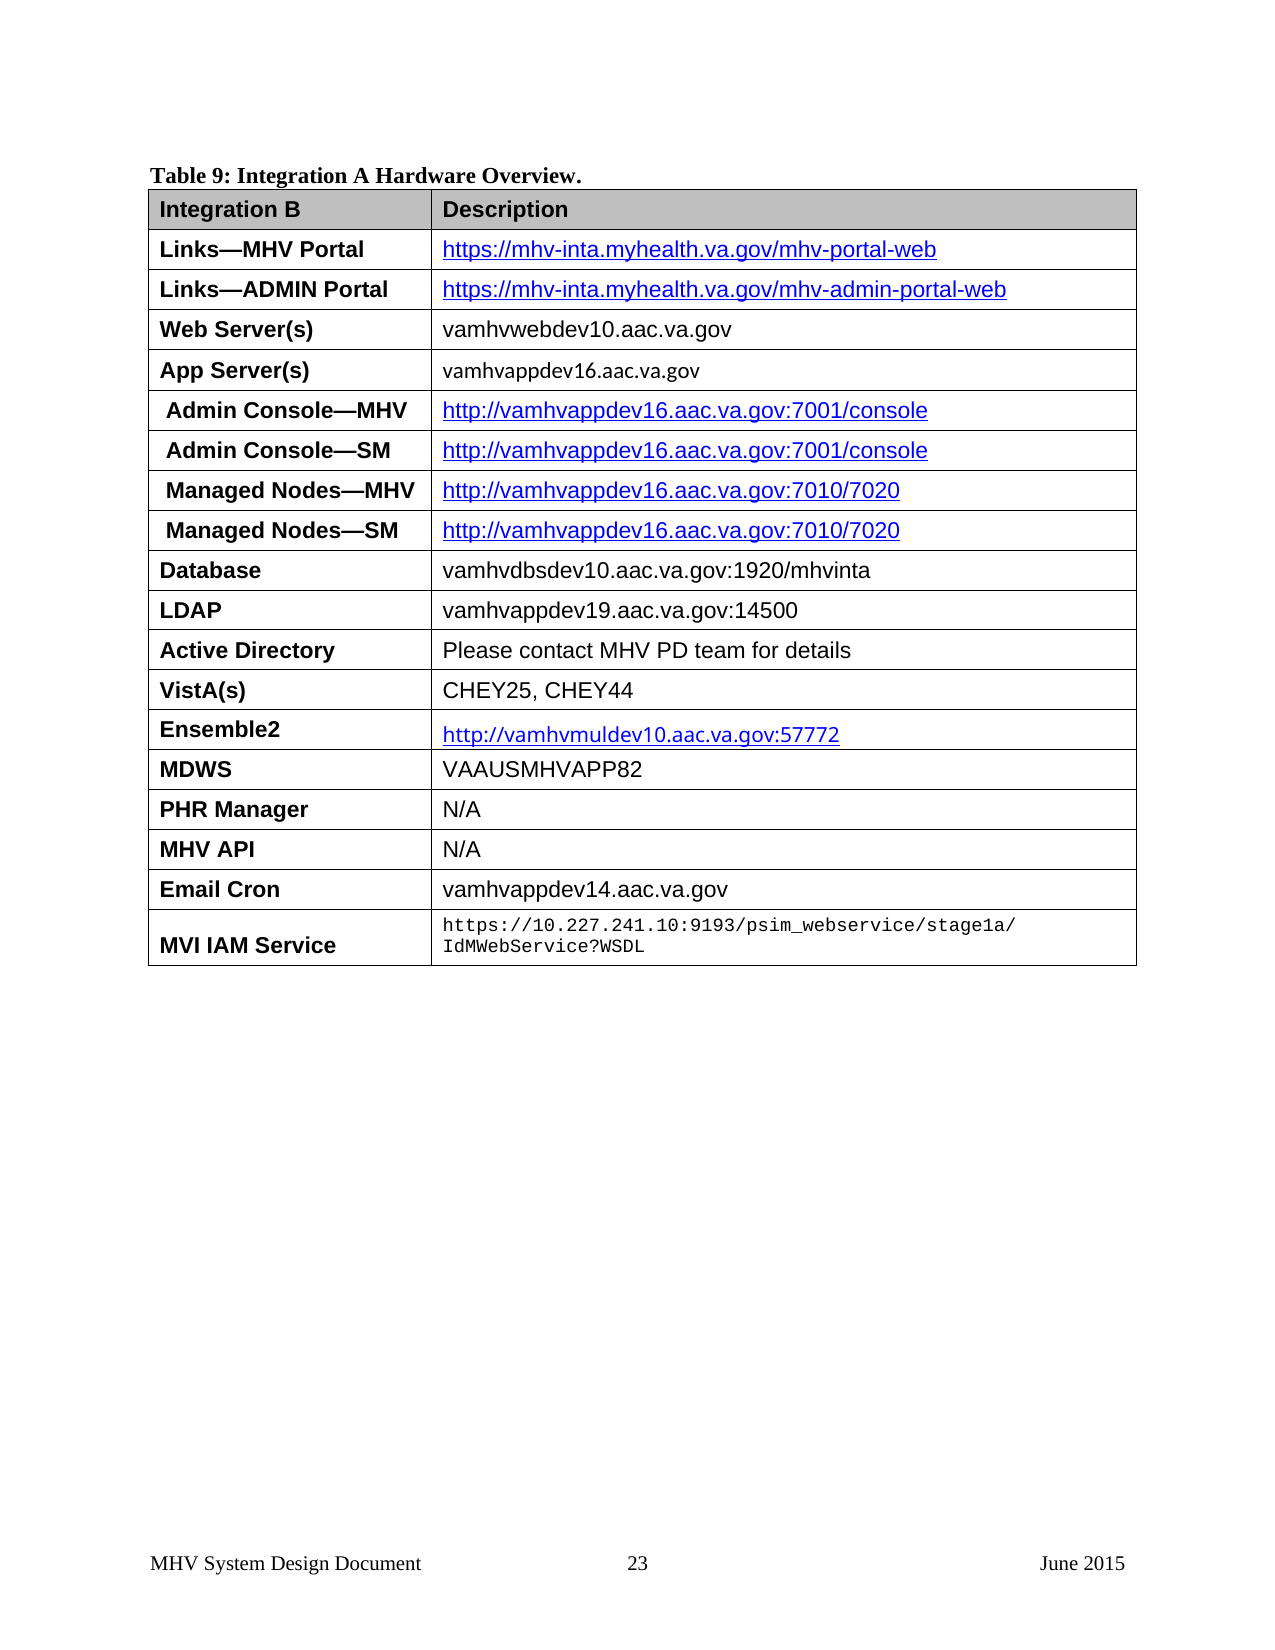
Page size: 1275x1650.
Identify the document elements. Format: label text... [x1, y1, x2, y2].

table_cell MVI IAM Service [149, 910, 431, 965]
table_cell Active Directory [149, 630, 431, 669]
table_cell App Server(s) [149, 350, 431, 390]
table_cell vamhvappdev14.aac.va.gov [432, 870, 1136, 909]
table_header Description [432, 190, 1136, 229]
table_header Integration B [149, 190, 431, 229]
table_cell Please contact MHV PD team for details [432, 630, 1136, 669]
table_cell http://vamhvappdev16.aac.va.gov:7010/7020 [432, 511, 1136, 549]
table_cell Database [149, 551, 431, 589]
table_cell VistA(s) [149, 670, 431, 709]
table_cell Links—MHV Portal [149, 230, 431, 269]
table_cell Web Server(s) [149, 310, 431, 348]
table_cell https://mhv-inta.myhealth.va.gov/mhv-admin-portal-web [432, 270, 1136, 308]
table_cell LDAP [149, 591, 431, 629]
table_cell http://vamhvappdev16.aac.va.gov:7001/console [432, 391, 1136, 430]
table_cell Managed Nodes—SM [149, 511, 431, 549]
table_cell N/A [432, 790, 1136, 829]
table_cell http://vamhvappdev16.aac.va.gov:7001/console [432, 431, 1136, 470]
table_cell vamhvappdev16.aac.va.gov [432, 350, 1136, 390]
table_cell Managed Nodes—MHV [149, 471, 431, 510]
table_cell VAAUSMHVAPP82 [432, 750, 1136, 789]
table_cell N/A [432, 830, 1136, 869]
table_cell CHEY25, CHEY44 [432, 670, 1136, 709]
table_cell Admin Console—MHV [149, 391, 431, 430]
table_cell Ensemble2 [149, 710, 431, 749]
table_cell https://10.227.241.10:9193/psim_webservice/stage1a/IdMWebService?WSDL [432, 910, 1136, 965]
table_cell http://vamhvmuldev10.aac.va.gov:57772 [432, 710, 1136, 749]
table_cell vamhvwebdev10.aac.va.gov [432, 310, 1136, 348]
table_cell PHR Manager [149, 790, 431, 829]
table_cell Links—ADMIN Portal [149, 270, 431, 308]
table_cell Admin Console—SM [149, 431, 431, 470]
table_cell MHV API [149, 830, 431, 869]
table_cell vamhvappdev19.aac.va.gov:14500 [432, 591, 1136, 629]
table_cell vamhvdbsdev10.aac.va.gov:1920/mhvinta [432, 551, 1136, 589]
table_cell Email Cron [149, 870, 431, 909]
table_cell http://vamhvappdev16.aac.va.gov:7010/7020 [432, 471, 1136, 510]
table_cell MDWS [149, 750, 431, 789]
table_cell https://mhv-inta.myhealth.va.gov/mhv-portal-web [432, 230, 1136, 269]
